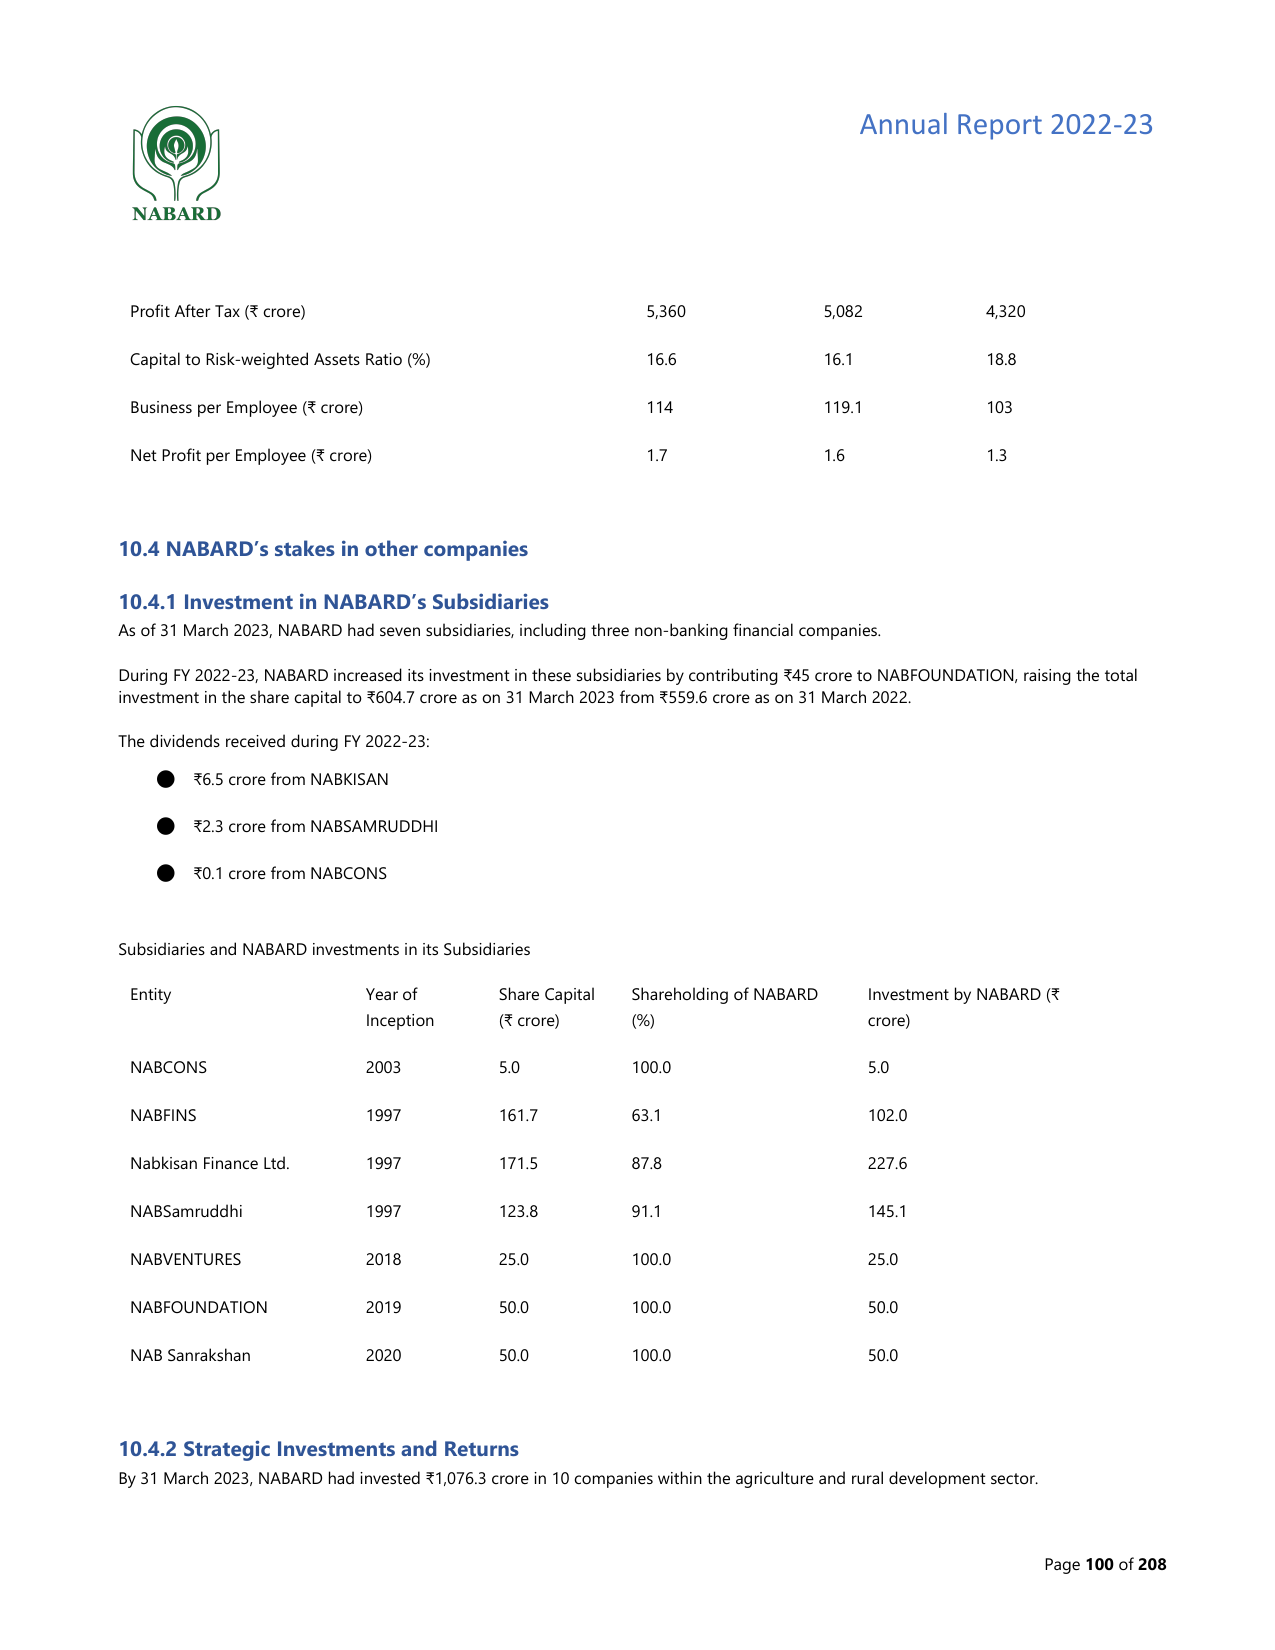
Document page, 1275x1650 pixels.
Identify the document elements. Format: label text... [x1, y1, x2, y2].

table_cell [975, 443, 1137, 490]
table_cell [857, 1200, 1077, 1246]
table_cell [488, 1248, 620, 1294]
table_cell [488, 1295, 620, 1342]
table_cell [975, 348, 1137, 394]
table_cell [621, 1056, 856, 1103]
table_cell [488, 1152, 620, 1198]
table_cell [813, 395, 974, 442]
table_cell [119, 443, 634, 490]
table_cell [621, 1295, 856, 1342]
list ₹0.1 crore from NABCONS [156, 846, 1167, 893]
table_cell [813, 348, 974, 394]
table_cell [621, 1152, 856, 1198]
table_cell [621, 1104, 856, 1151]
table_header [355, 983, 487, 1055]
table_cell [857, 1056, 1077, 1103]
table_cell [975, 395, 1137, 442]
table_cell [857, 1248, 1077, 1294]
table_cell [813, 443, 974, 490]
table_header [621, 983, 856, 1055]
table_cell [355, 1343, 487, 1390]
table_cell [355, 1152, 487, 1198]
subtitle 10.4 NABARD’s stakes in other companies [118, 534, 1167, 562]
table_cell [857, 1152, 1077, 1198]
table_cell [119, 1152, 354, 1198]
subtitle 10.4.1 Investment in NABARD’s Subsidiaries [118, 587, 1167, 614]
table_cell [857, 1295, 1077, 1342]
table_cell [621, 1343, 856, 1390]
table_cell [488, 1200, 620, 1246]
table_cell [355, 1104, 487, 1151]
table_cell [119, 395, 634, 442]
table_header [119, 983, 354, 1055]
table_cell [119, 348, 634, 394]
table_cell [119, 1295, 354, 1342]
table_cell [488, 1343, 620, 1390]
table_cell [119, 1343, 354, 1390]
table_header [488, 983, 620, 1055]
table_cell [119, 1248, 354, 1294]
text By 31 March 2023, NABARD had invested ₹1,076.3 crore in 10 companies within the agriculture and rural development sector. [118, 1466, 1167, 1488]
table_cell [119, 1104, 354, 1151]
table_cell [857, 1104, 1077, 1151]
text As of 31 March 2023, NABARD had seven subsidiaries, including three non-banking financial companies. [118, 619, 1167, 641]
text The dividends received during FY 2022-23: [118, 729, 1167, 752]
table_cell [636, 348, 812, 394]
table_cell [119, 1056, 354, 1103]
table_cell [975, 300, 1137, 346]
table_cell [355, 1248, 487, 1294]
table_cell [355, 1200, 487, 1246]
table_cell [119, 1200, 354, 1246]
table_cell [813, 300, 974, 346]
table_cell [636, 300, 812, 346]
list ₹6.5 crore from NABKISAN [156, 752, 1167, 799]
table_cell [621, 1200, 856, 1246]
list ₹2.3 crore from NABSAMRUDDHI [156, 799, 1167, 846]
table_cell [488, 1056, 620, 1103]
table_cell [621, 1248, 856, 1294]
text Subsidiaries and NABARD investments in its Subsidiaries [118, 937, 1167, 959]
subtitle 10.4.2 Strategic Investments and Returns [118, 1434, 1167, 1462]
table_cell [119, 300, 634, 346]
text During FY 2022-23, NABARD increased its investment in these subsidiaries by contributing ₹45 crore to NABFOUNDATION, raising the total investment in the share capital to ₹604.7 crore as on 31 March 2023 from ₹559.6 crore as on 31 March 2022. [118, 663, 1167, 707]
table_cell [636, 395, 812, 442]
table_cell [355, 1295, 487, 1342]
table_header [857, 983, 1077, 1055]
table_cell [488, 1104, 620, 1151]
picture [129, 104, 224, 222]
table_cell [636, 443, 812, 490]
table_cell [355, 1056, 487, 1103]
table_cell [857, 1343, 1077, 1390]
